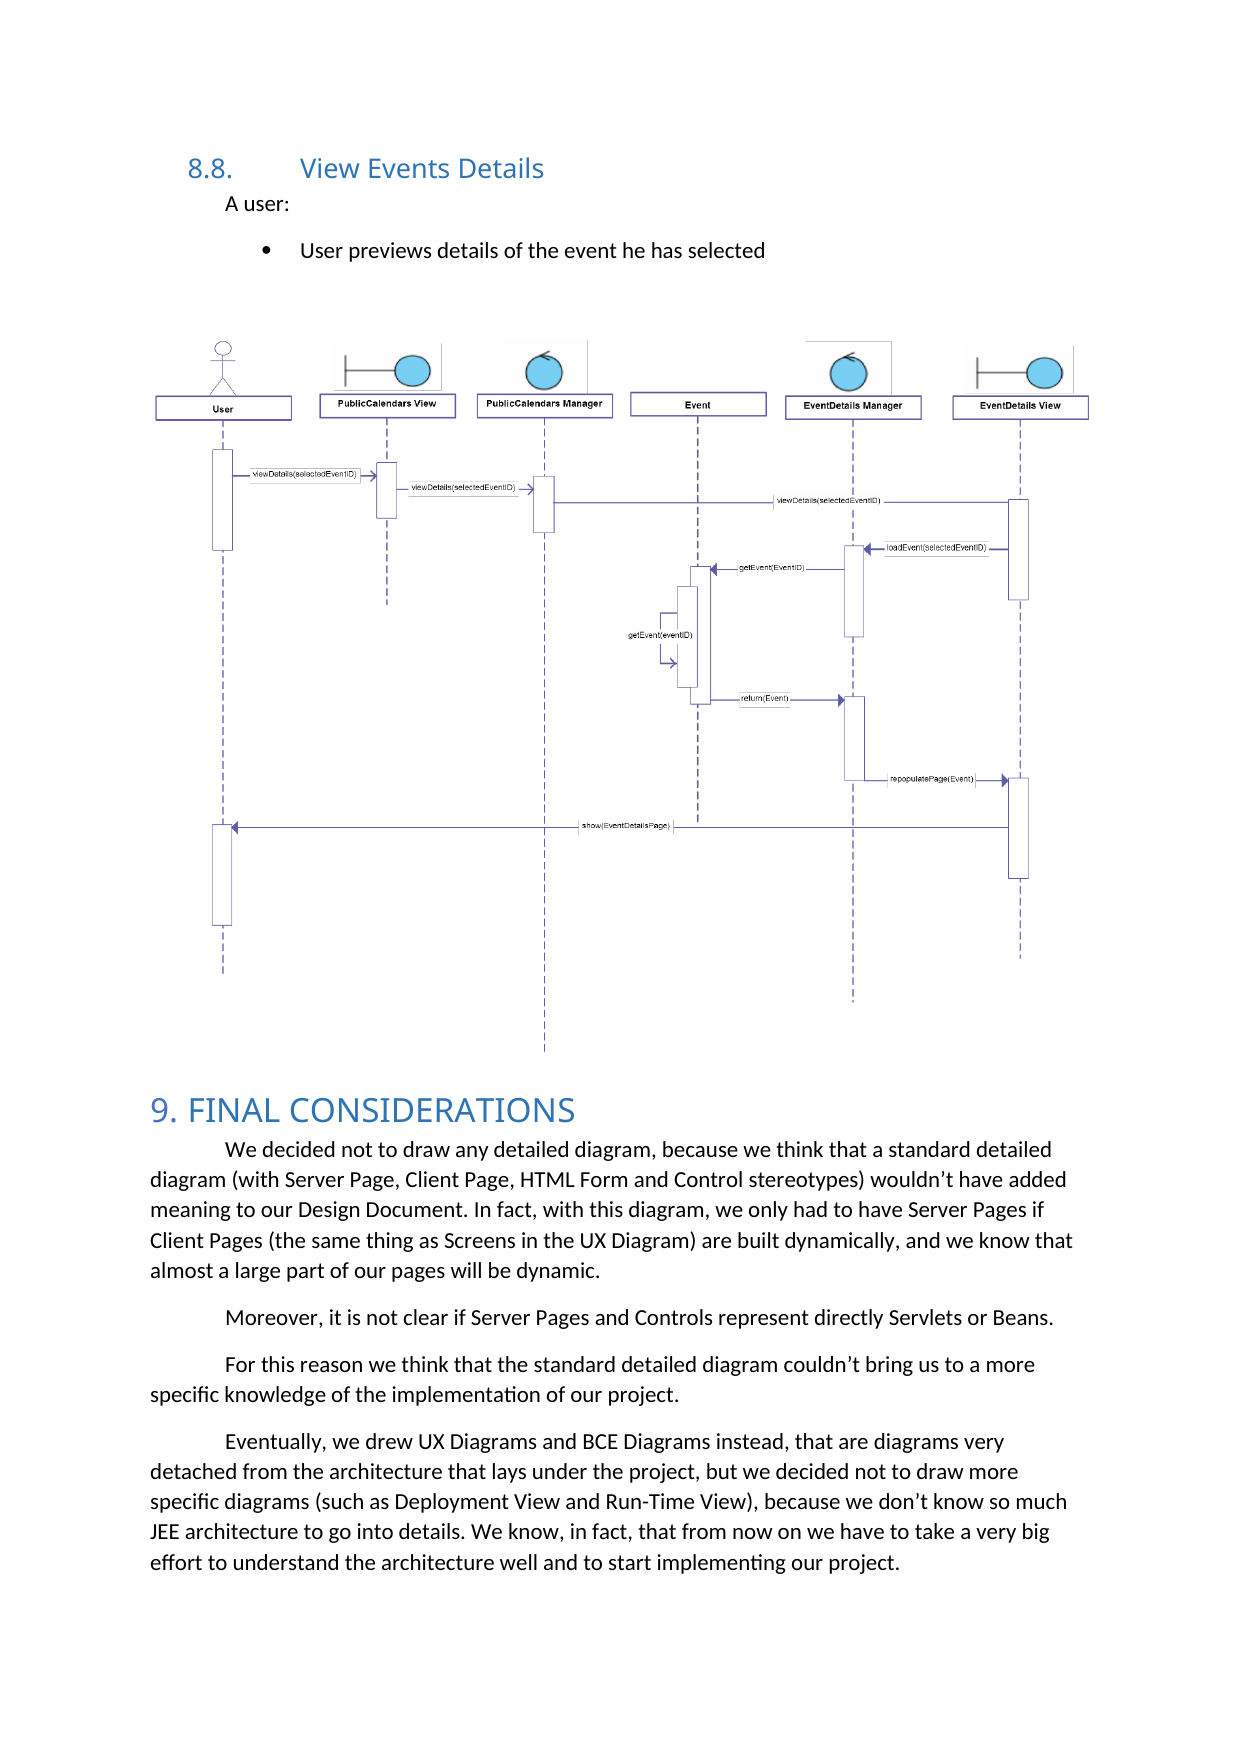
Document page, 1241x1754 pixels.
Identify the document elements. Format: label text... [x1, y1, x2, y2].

text Moreover, it is not clear if Server Pages and Controls represent directly Servlets or Beans. [150, 1303, 1090, 1331]
text Eventually, we drew UX Diagrams and BCE Diagrams instead, that are diagrams very detached from the architecture that lays under the project, but we decided not to draw more specific diagrams (such as Deployment View and Run-Time View), because we don’t know so much JEE architecture to go into details. We know, in fact, that from now on we have to take a very big effort to understand the architecture well and to start implementing our project. [150, 1427, 1090, 1576]
picture [150, 335, 1091, 1060]
text For this reason we think that the standard detailed diagram couldn’t bring us to a more specific knowledge of the implementation of our project. [150, 1350, 1090, 1408]
subtitle FINAL CONSIDERATIONS [150, 1087, 1090, 1132]
subtitle View Events Details [187, 150, 1090, 187]
text We decided not to draw any detailed diagram, because we think that a standard detailed diagram (with Server Page, Client Page, HTML Form and Control stereotypes) wouldn’t have added meaning to our Design Document. In fact, with this diagram, we only had to have Server Pages if Client Pages (the same thing as Screens in the UX Diagram) are built dynamically, and we know that almost a large part of our pages will be dynamic. [150, 1135, 1090, 1284]
text A user: [150, 189, 1090, 217]
list User previews details of the event he has selected [262, 236, 1090, 264]
